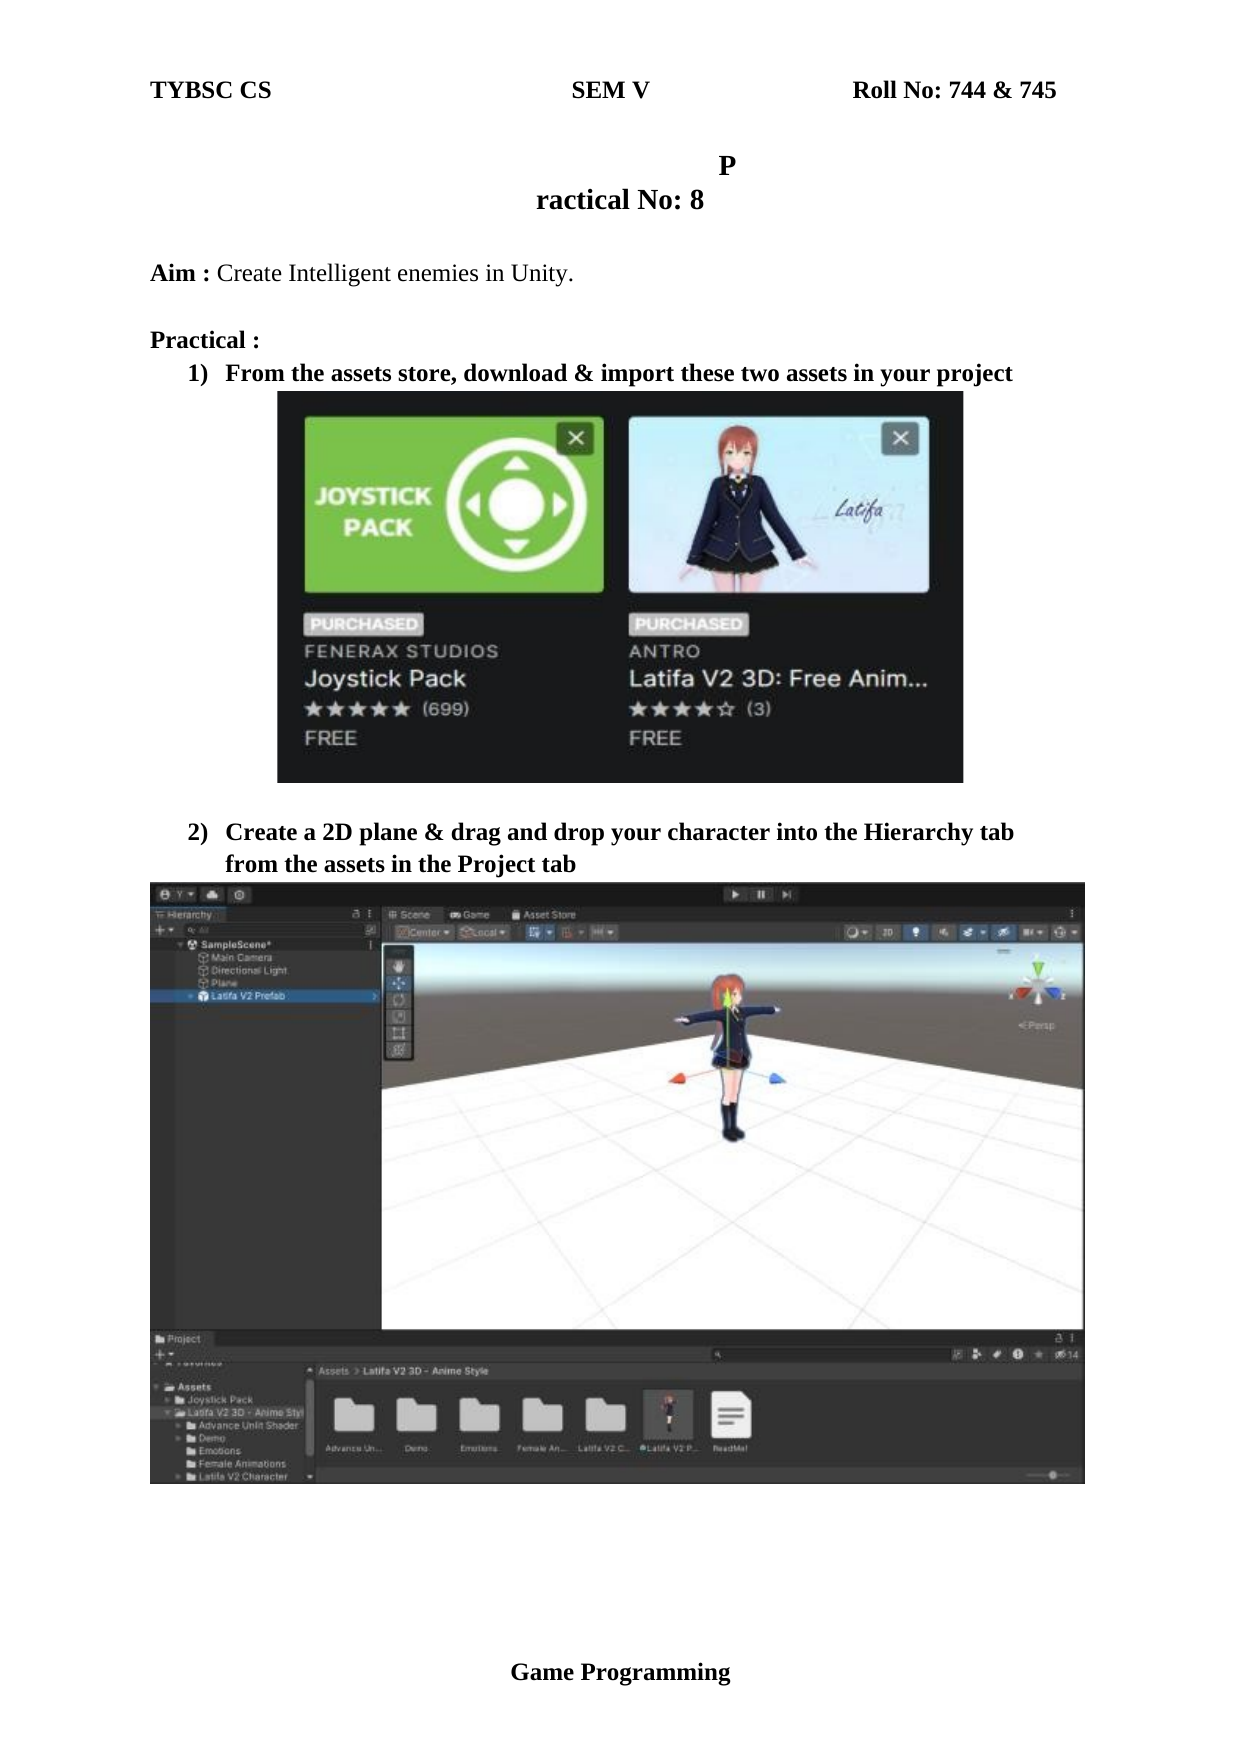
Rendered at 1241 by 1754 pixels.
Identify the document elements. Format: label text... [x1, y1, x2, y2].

text Practical : [150, 326, 1101, 354]
subtitle Practical No: 8 [522, 148, 718, 216]
picture [277, 391, 964, 783]
picture [150, 882, 1085, 1484]
text Aim : Create Intelligent enemies in Unity. [150, 258, 1101, 287]
list From the assets store, download & import these two assets in your project [187, 358, 1101, 387]
list Create a 2D plane & drag and drop your character into the Hierarchy tab from the assets in the Project tab [187, 817, 1072, 878]
